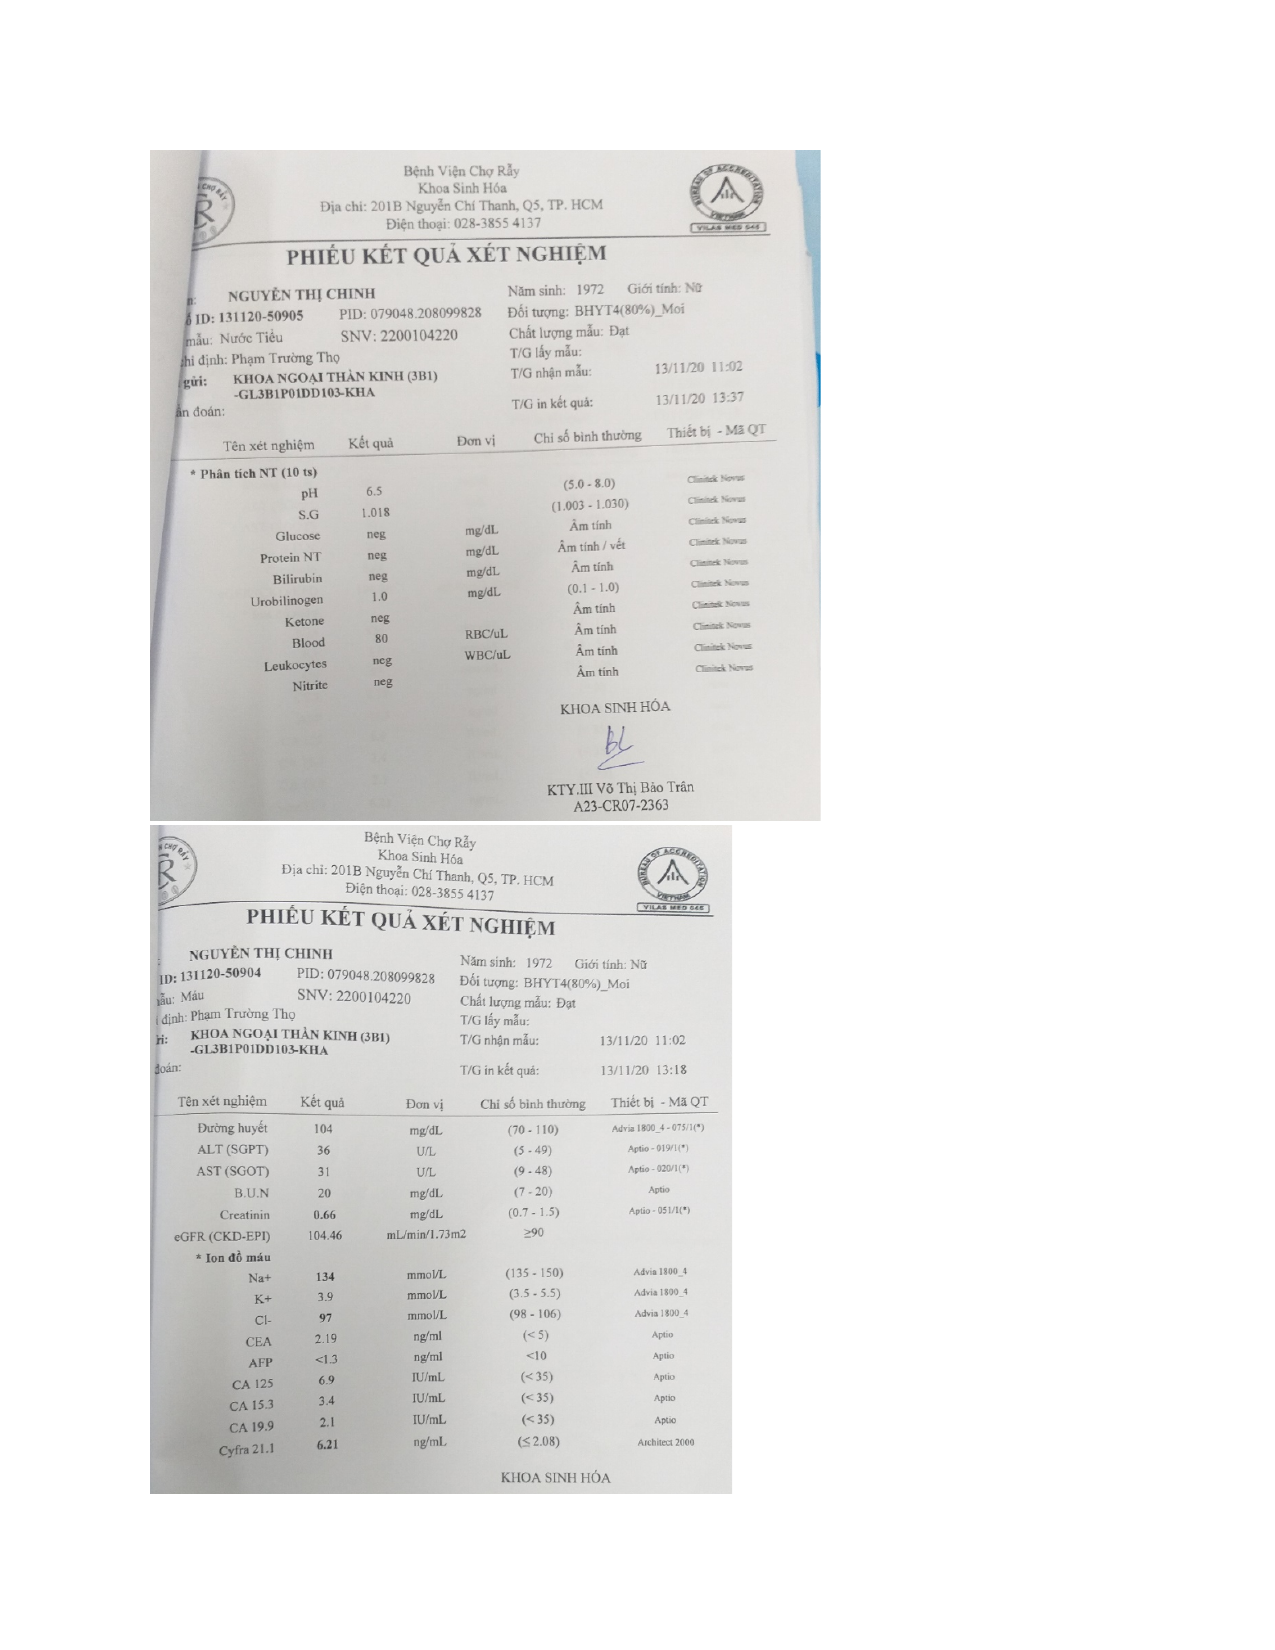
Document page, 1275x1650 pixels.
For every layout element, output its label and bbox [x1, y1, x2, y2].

picture [150, 150, 821, 821]
picture [150, 825, 733, 1494]
